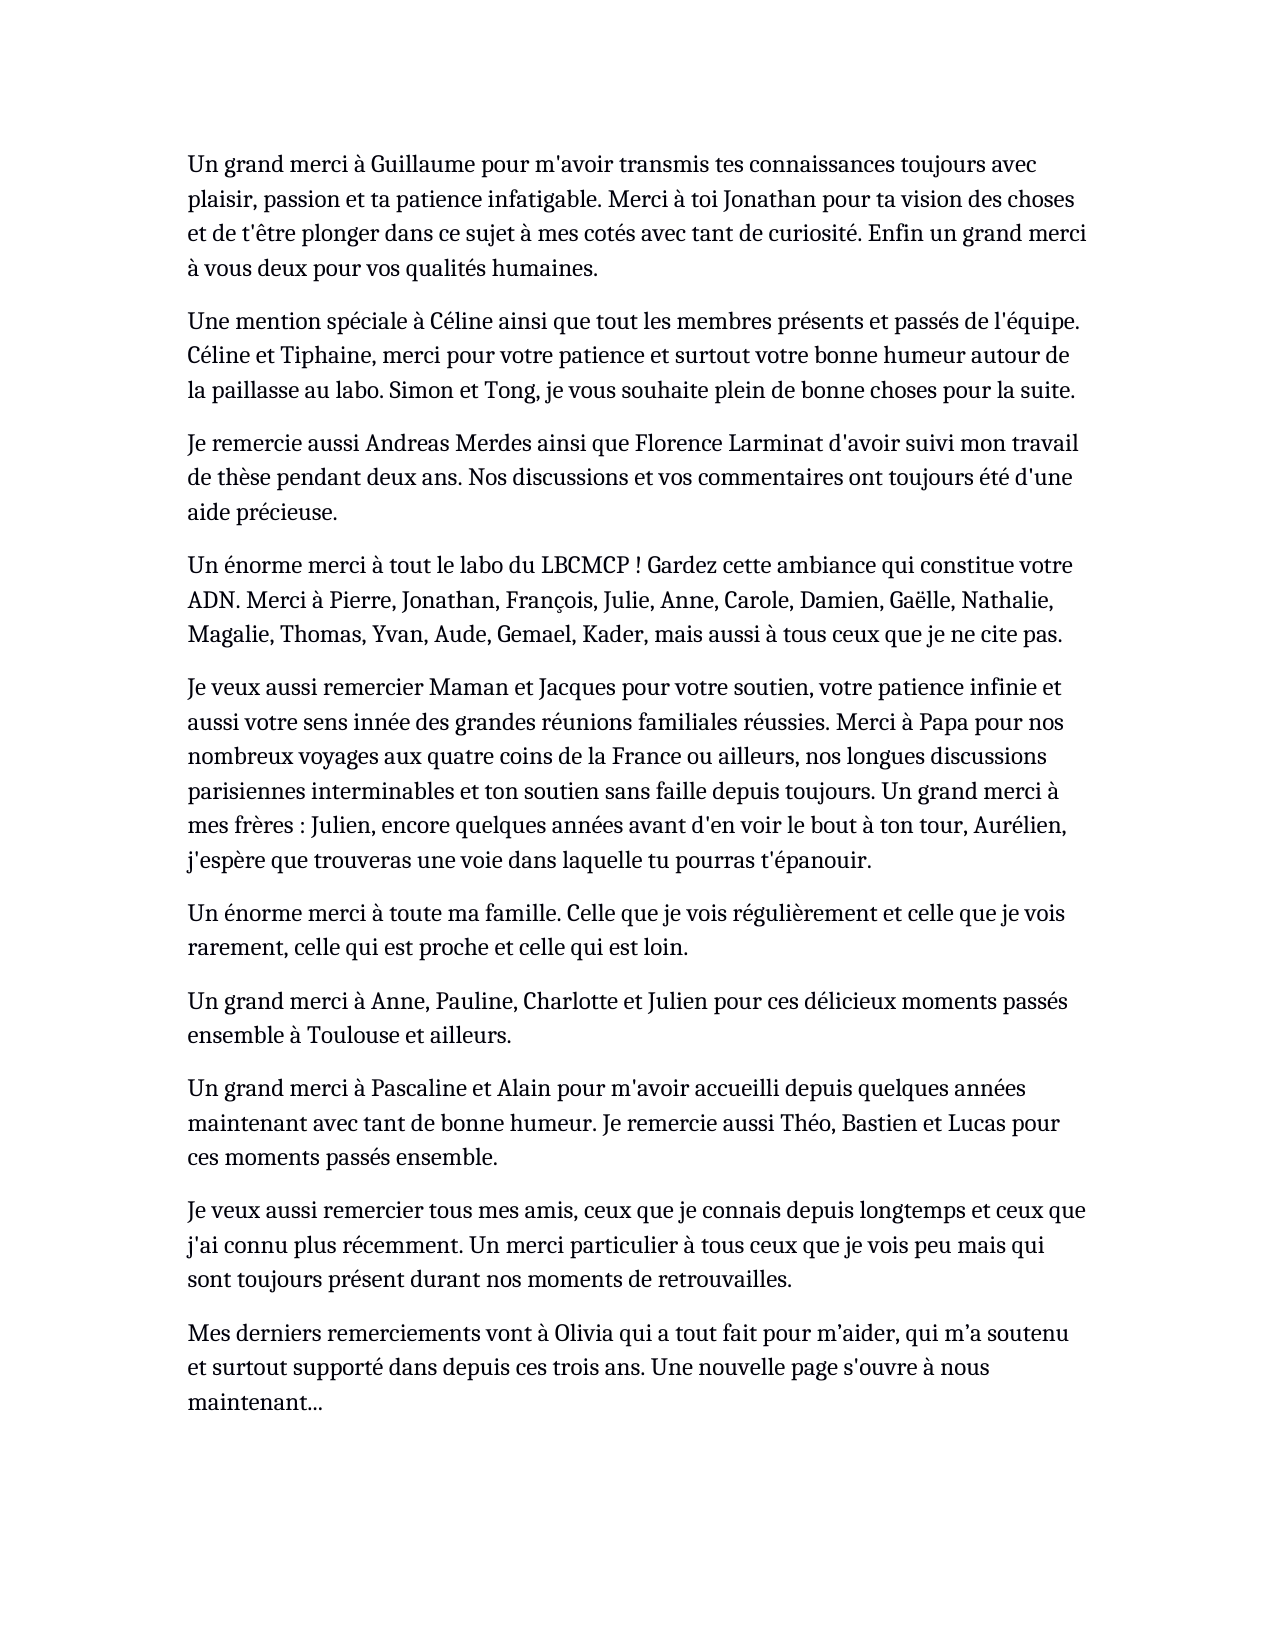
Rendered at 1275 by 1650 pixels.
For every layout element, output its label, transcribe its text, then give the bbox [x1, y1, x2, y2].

text Un énorme merci à toute ma famille. Celle que je vois régulièrement et celle que je vois rarement, celle qui est proche et celle qui est loin. [187, 899, 1087, 962]
text Un grand merci à Guillaume pour m'avoir transmis tes connaissances toujours avec plaisir, passion et ta patience infatigable. Merci à toi Jonathan pour ta vision des choses et de t'être plonger dans ce sujet à mes cotés avec tant de curiosité. Enfin un grand merci à vous deux pour vos qualités humaines. [187, 150, 1087, 282]
text Une mention spéciale à Céline ainsi que tout les membres présents et passés de l'équipe. Céline et Tiphaine, merci pour votre patience et surtout votre bonne humeur autour de la paillasse au labo. Simon et Tong, je vous souhaite plein de bonne choses pour la suite. [187, 307, 1087, 404]
text Je remercie aussi Andreas Merdes ainsi que Florence Larminat d'avoir suivi mon travail de thèse pendant deux ans. Nos discussions et vos commentaires ont toujours été d'une aide précieuse. [187, 429, 1087, 527]
text Je veux aussi remercier Maman et Jacques pour votre soutien, votre patience infinie et aussi votre sens innée des grandes réunions familiales réussies. Merci à Papa pour nos nombreux voyages aux quatre coins de la France ou ailleurs, nos longues discussions parisiennes interminables et ton soutien sans faille depuis toujours. Un grand merci à mes frères : Julien, encore quelques années avant d'en voir le bout à ton tour, Aurélien, j'espère que trouveras une voie dans laquelle tu pourras t'épanouir. [187, 673, 1087, 874]
text Je veux aussi remercier tous mes amis, ceux que je connais depuis longtemps et ceux que j'ai connu plus récemment. Un merci particulier à tous ceux que je vois peu mais qui sont toujours présent durant nos moments de retrouvailles. [187, 1196, 1087, 1294]
text Un grand merci à Pascaline et Alain pour m'avoir accueilli depuis quelques années maintenant avec tant de bonne humeur. Je remercie aussi Théo, Bastien et Lucas pour ces moments passés ensemble. [187, 1074, 1087, 1172]
text Un grand merci à Anne, Pauline, Charlotte et Julien pour ces délicieux moments passés ensemble à Toulouse et ailleurs. [187, 987, 1087, 1050]
text Un énorme merci à tout le labo du LBCMCP ! Gardez cette ambiance qui constitue votre ADN. Merci à Pierre, Jonathan, François, Julie, Anne, Carole, Damien, Gaëlle, Nathalie, Magalie, Thomas, Yvan, Aude, Gemael, Kader, mais aussi à tous ceux que je ne cite pas. [187, 551, 1087, 649]
text Mes derniers remerciements vont à Olivia qui a tout fait pour m’aider, qui m’a soutenu et surtout supporté dans depuis ces trois ans. Une nouvelle page s'ouvre à nous maintenant... [187, 1319, 1087, 1416]
